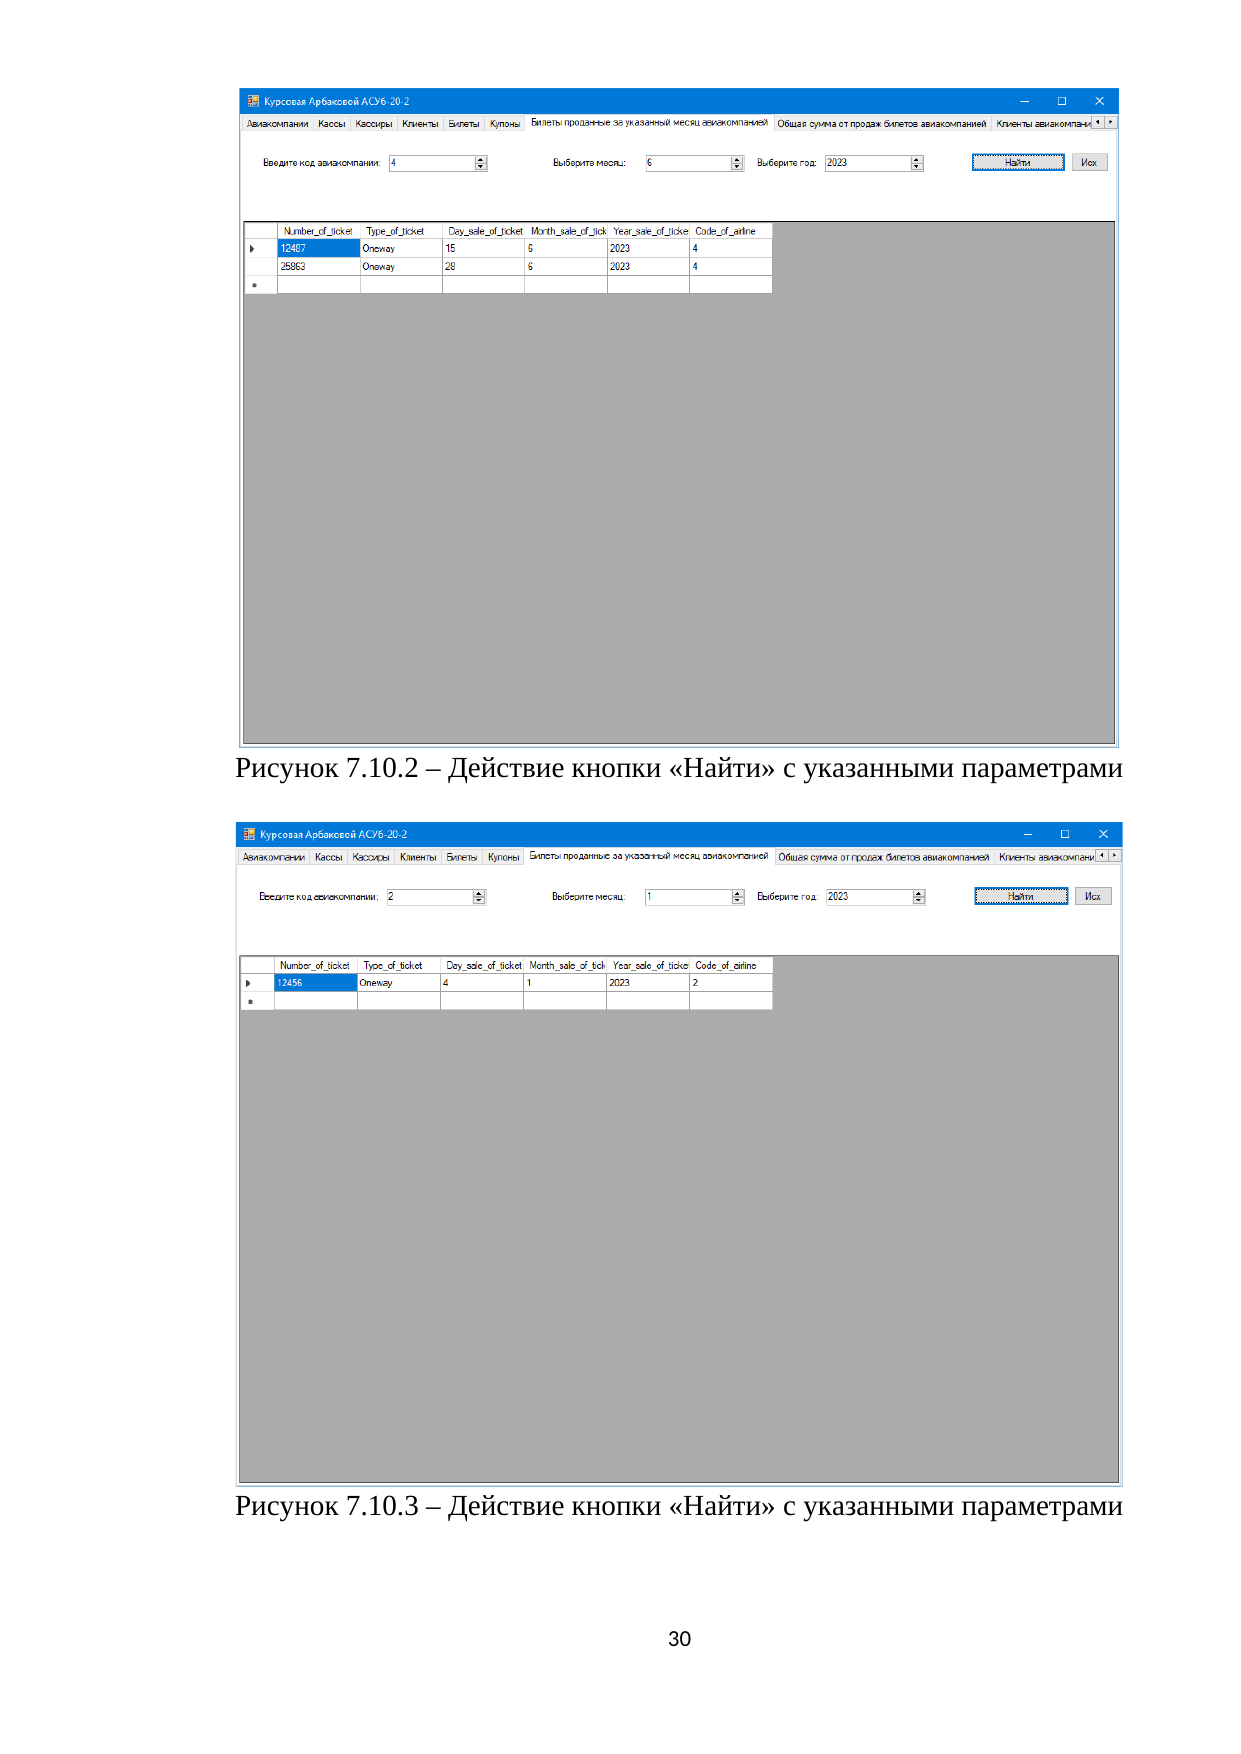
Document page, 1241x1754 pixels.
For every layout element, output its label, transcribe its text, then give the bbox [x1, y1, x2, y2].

text Рисунок 7.10.2 – Действие кнопки «Найти» с указанными параметрами [177, 750, 1181, 783]
picture [239, 88, 1119, 748]
text Рисунок 7.10.3 – Действие кнопки «Найти» с указанными параметрами [177, 1488, 1181, 1522]
picture [235, 822, 1123, 1487]
